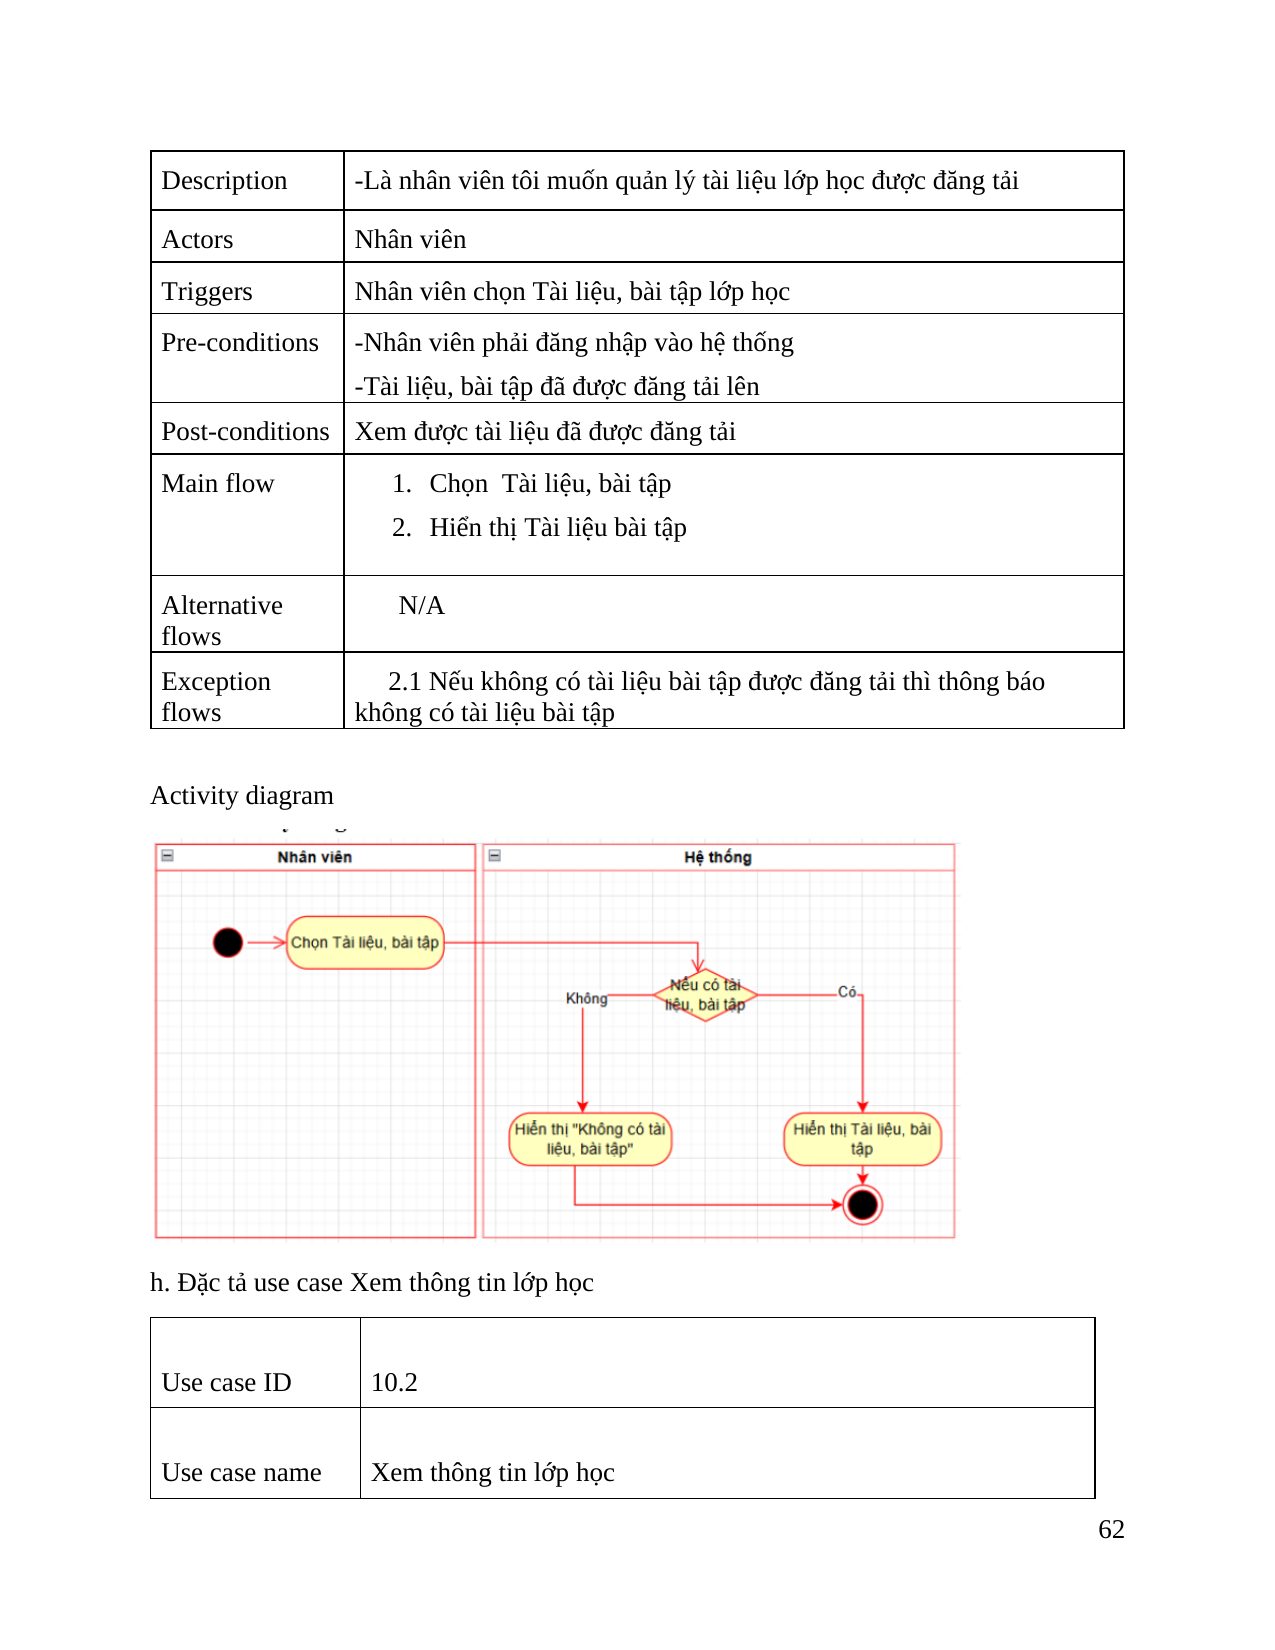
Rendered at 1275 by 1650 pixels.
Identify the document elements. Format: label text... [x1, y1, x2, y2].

table_cell -Nhân viên phải đăng nhập vào hệ thống -Tài liệu, bài tập đã được đăng tải lên [345, 314, 1123, 401]
table_cell Xem thông tin lớp học [361, 1408, 1094, 1498]
table_cell -Là nhân viên tôi muốn quản lý tài liệu lớp học được đăng tải [345, 152, 1123, 209]
table_header Use case ID [151, 1318, 360, 1407]
table_cell N/A [345, 576, 1123, 651]
table_cell Pre-conditions [152, 314, 343, 401]
table_cell 1. Chọn Tài liệu, bài tập 2. Hiển thị Tài liệu bài tập [345, 455, 1123, 575]
table_cell Alternative flows [152, 576, 343, 651]
table_cell Main flow [152, 455, 343, 575]
table_cell Nhân viên [345, 211, 1123, 261]
text Activity diagram [150, 779, 1125, 810]
table_cell 2.1 Nếu không có tài liệu bài tập được đăng tải thì thông báo không có tài liệu bài tập [345, 653, 1123, 727]
picture [150, 829, 963, 1248]
text h. Đặc tả use case Xem thông tin lớp học [150, 1267, 1125, 1298]
table_cell Post-conditions [152, 403, 343, 453]
table_cell Use case name [151, 1408, 360, 1498]
table_cell Actors [152, 211, 343, 261]
table_header 10.2 [361, 1318, 1094, 1407]
table_cell Exception flows [152, 653, 343, 727]
table_cell Nhân viên chọn Tài liệu, bài tập lớp học [345, 263, 1123, 312]
table_cell Triggers [152, 263, 343, 312]
table_cell Description [152, 152, 343, 209]
table_cell Xem được tài liệu đã được đăng tải [345, 403, 1123, 453]
